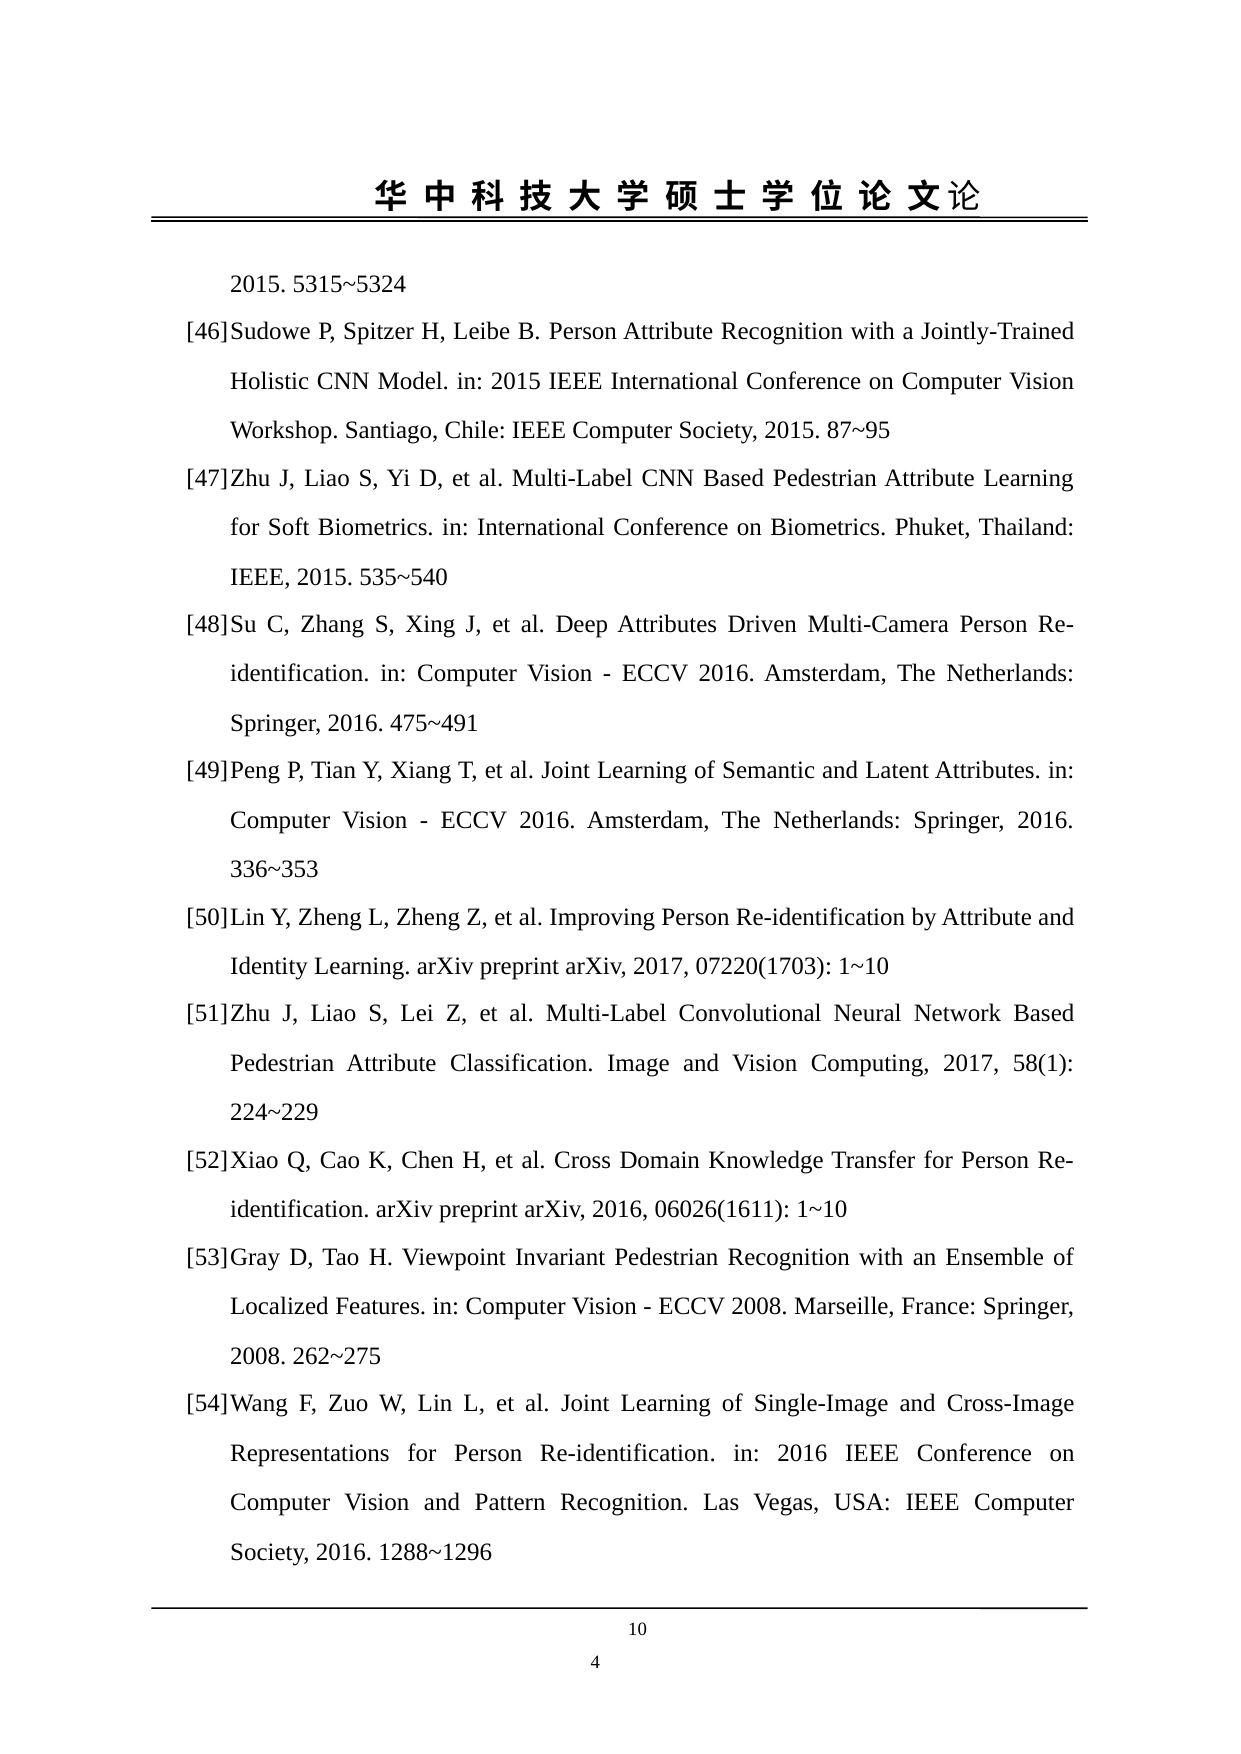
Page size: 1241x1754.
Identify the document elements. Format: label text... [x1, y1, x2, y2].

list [186, 267, 1075, 300]
list Xiao Q, Cao K, Chen H, et al. Cross Domain Knowledge Transfer for Person Re-identification. arXiv preprint arXiv, 2016, 06026(1611): 1~10 [186, 1143, 1075, 1225]
list Su C, Zhang S, Xing J, et al. Deep Attributes Driven Multi-Camera Person Re-identification. in: Computer Vision - ECCV 2016. Amsterdam, The Netherlands: Springer, 2016. 475~491 [186, 607, 1075, 739]
list Gray D, Tao H. Viewpoint Invariant Pedestrian Recognition with an Ensemble of Localized Features. in: Computer Vision - ECCV 2008. Marseille, France: Springer, 2008. 262~275 [186, 1240, 1075, 1372]
list Zhu J, Liao S, Yi D, et al. Multi-Label CNN Based Pedestrian Attribute Learning for Soft Biometrics. in: International Conference on Biometrics. Phuket, Thailand: IEEE, 2015. 535~540 [186, 461, 1075, 592]
list Sudowe P, Spitzer H, Leibe B. Person Attribute Recognition with a Jointly-Trained Holistic CNN Model. in: 2015 IEEE International Conference on Computer Vision Workshop. Santiago, Chile: IEEE Computer Society, 2015. 87~95 [186, 314, 1075, 446]
list Peng P, Tian Y, Xiang T, et al. Joint Learning of Semantic and Latent Attributes. in: Computer Vision - ECCV 2016. Amsterdam, The Netherlands: Springer, 2016. 336~353 [186, 753, 1075, 885]
list Zhu J, Liao S, Lei Z, et al. Multi-Label Convolutional Neural Network Based Pedestrian Attribute Classification. Image and Vision Computing, 2017, 58(1): 224~229 [186, 996, 1075, 1128]
list Wang F, Zuo W, Lin L, et al. Joint Learning of Single-Image and Cross-Image Representations for Person Re-identification. in: 2016 IEEE Conference on Computer Vision and Pattern Recognition. Las Vegas, USA: IEEE Computer Society, 2016. 1288~1296 [186, 1386, 1075, 1567]
list Lin Y, Zheng L, Zheng Z, et al. Improving Person Re-identification by Attribute and Identity Learning. arXiv preprint arXiv, 2017, 07220(1703): 1~10 [186, 899, 1075, 982]
